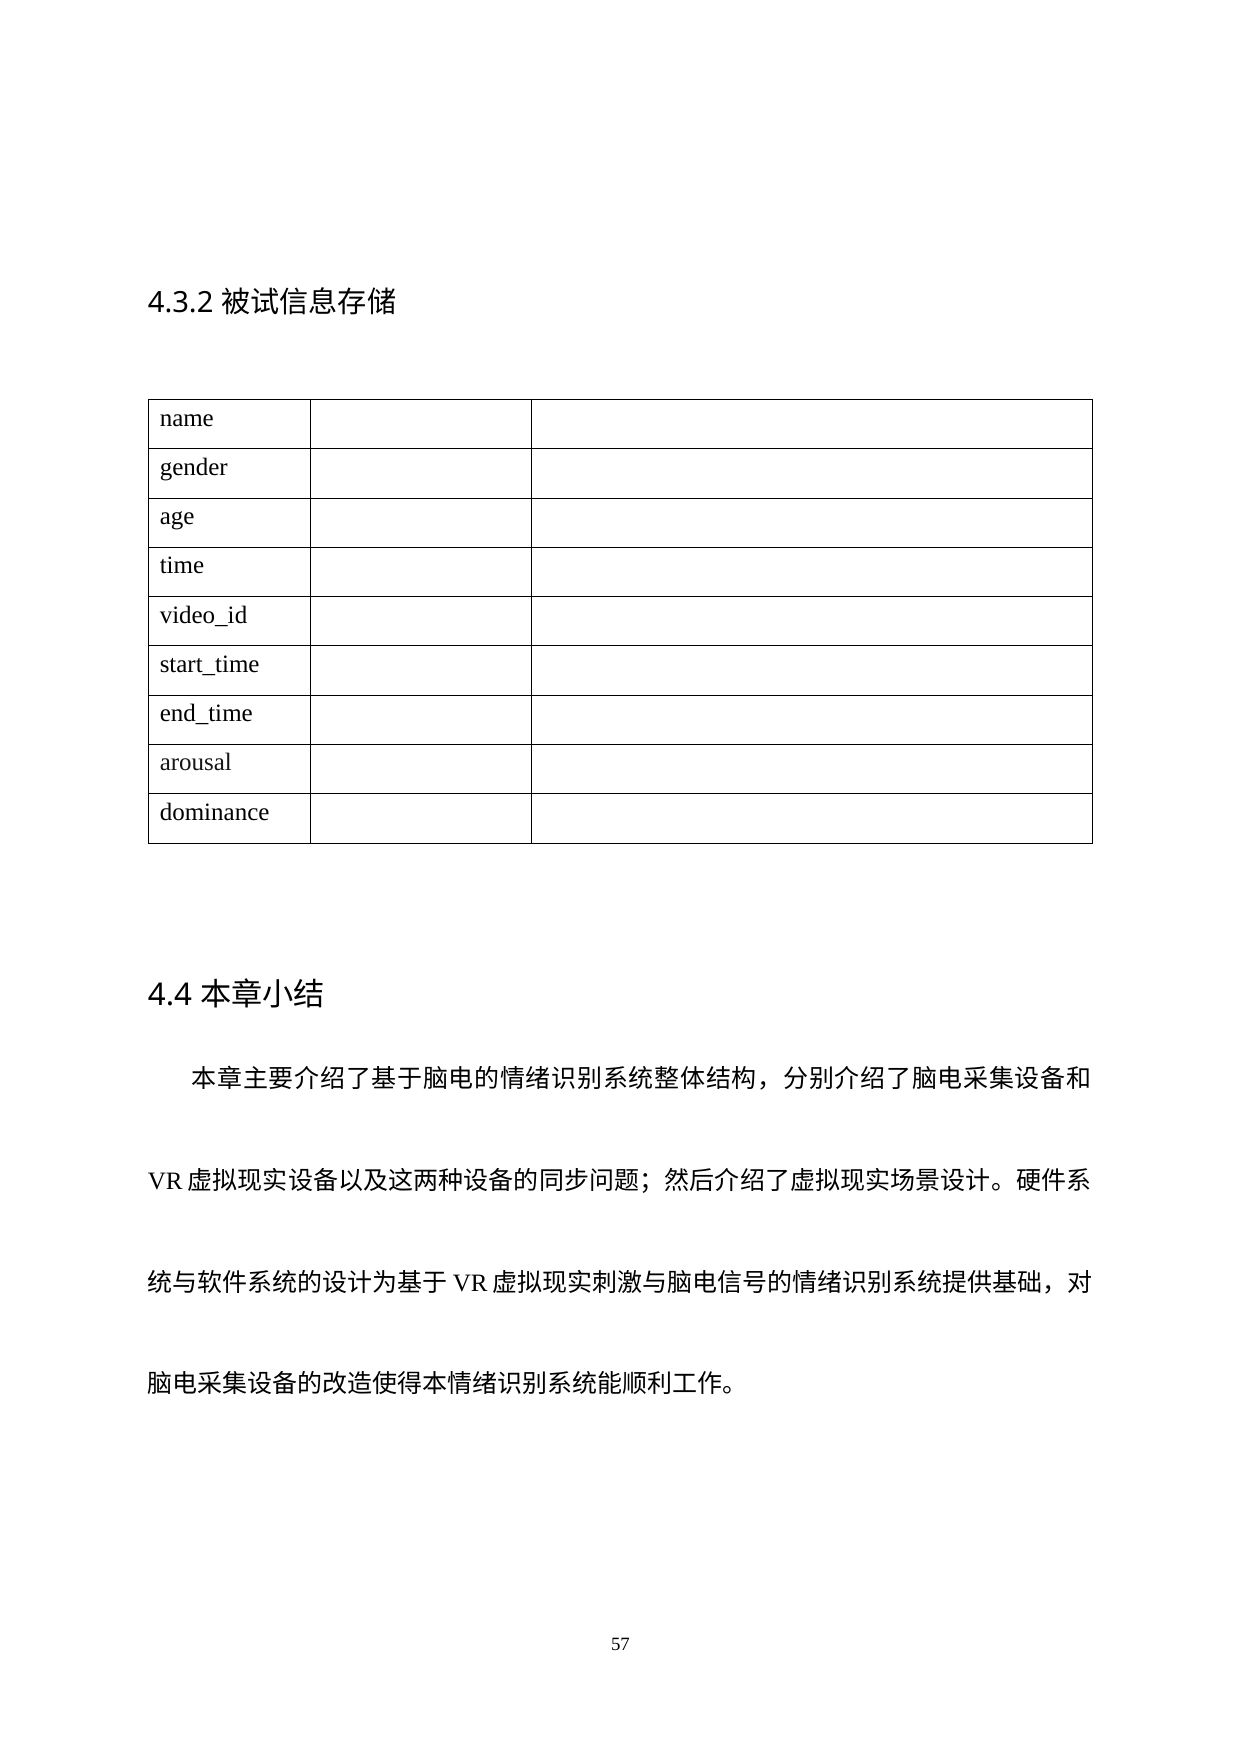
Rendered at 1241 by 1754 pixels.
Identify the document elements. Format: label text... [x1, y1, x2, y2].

table_cell [311, 646, 531, 694]
table_header name [149, 400, 310, 448]
table_cell dominance [149, 794, 310, 842]
table_header [311, 400, 531, 448]
table_cell gender [149, 449, 310, 497]
table_cell [532, 499, 1092, 547]
table_cell end_time [149, 696, 310, 744]
table_cell video_id [149, 597, 310, 645]
table_cell [311, 696, 531, 744]
table_cell [532, 548, 1092, 596]
table_cell [311, 449, 531, 497]
text 本章主要介绍了基于脑电的情绪识别系统整体结构，分别介绍了脑电采集设备和VR虚拟现实设备以及这两种设备的同步问题；然后介绍了虚拟现实场景设计。硬件系统与软件系统的设计为基于VR虚拟现实刺激与脑电信号的情绪识别系统提供基础，对脑电采集设备的改造使得本情绪识别系统能顺利工作。 [148, 1042, 1092, 1416]
table_header [532, 400, 1092, 448]
table_cell [532, 597, 1092, 645]
table_cell [311, 548, 531, 596]
table_cell [532, 696, 1092, 744]
subtitle 4.4 本章小结 [148, 958, 1092, 1026]
table_cell age [149, 499, 310, 547]
table_cell [311, 499, 531, 547]
subtitle 4.3.2 被试信息存储 [148, 266, 1092, 334]
table_cell [311, 745, 531, 793]
table_cell start_time [149, 646, 310, 694]
table_cell [532, 745, 1092, 793]
table_cell [311, 597, 531, 645]
table_cell time [149, 548, 310, 596]
table_cell [311, 794, 531, 842]
table_cell [532, 794, 1092, 842]
table_cell [532, 646, 1092, 694]
table_cell arousal [149, 745, 310, 793]
table_cell [532, 449, 1092, 497]
